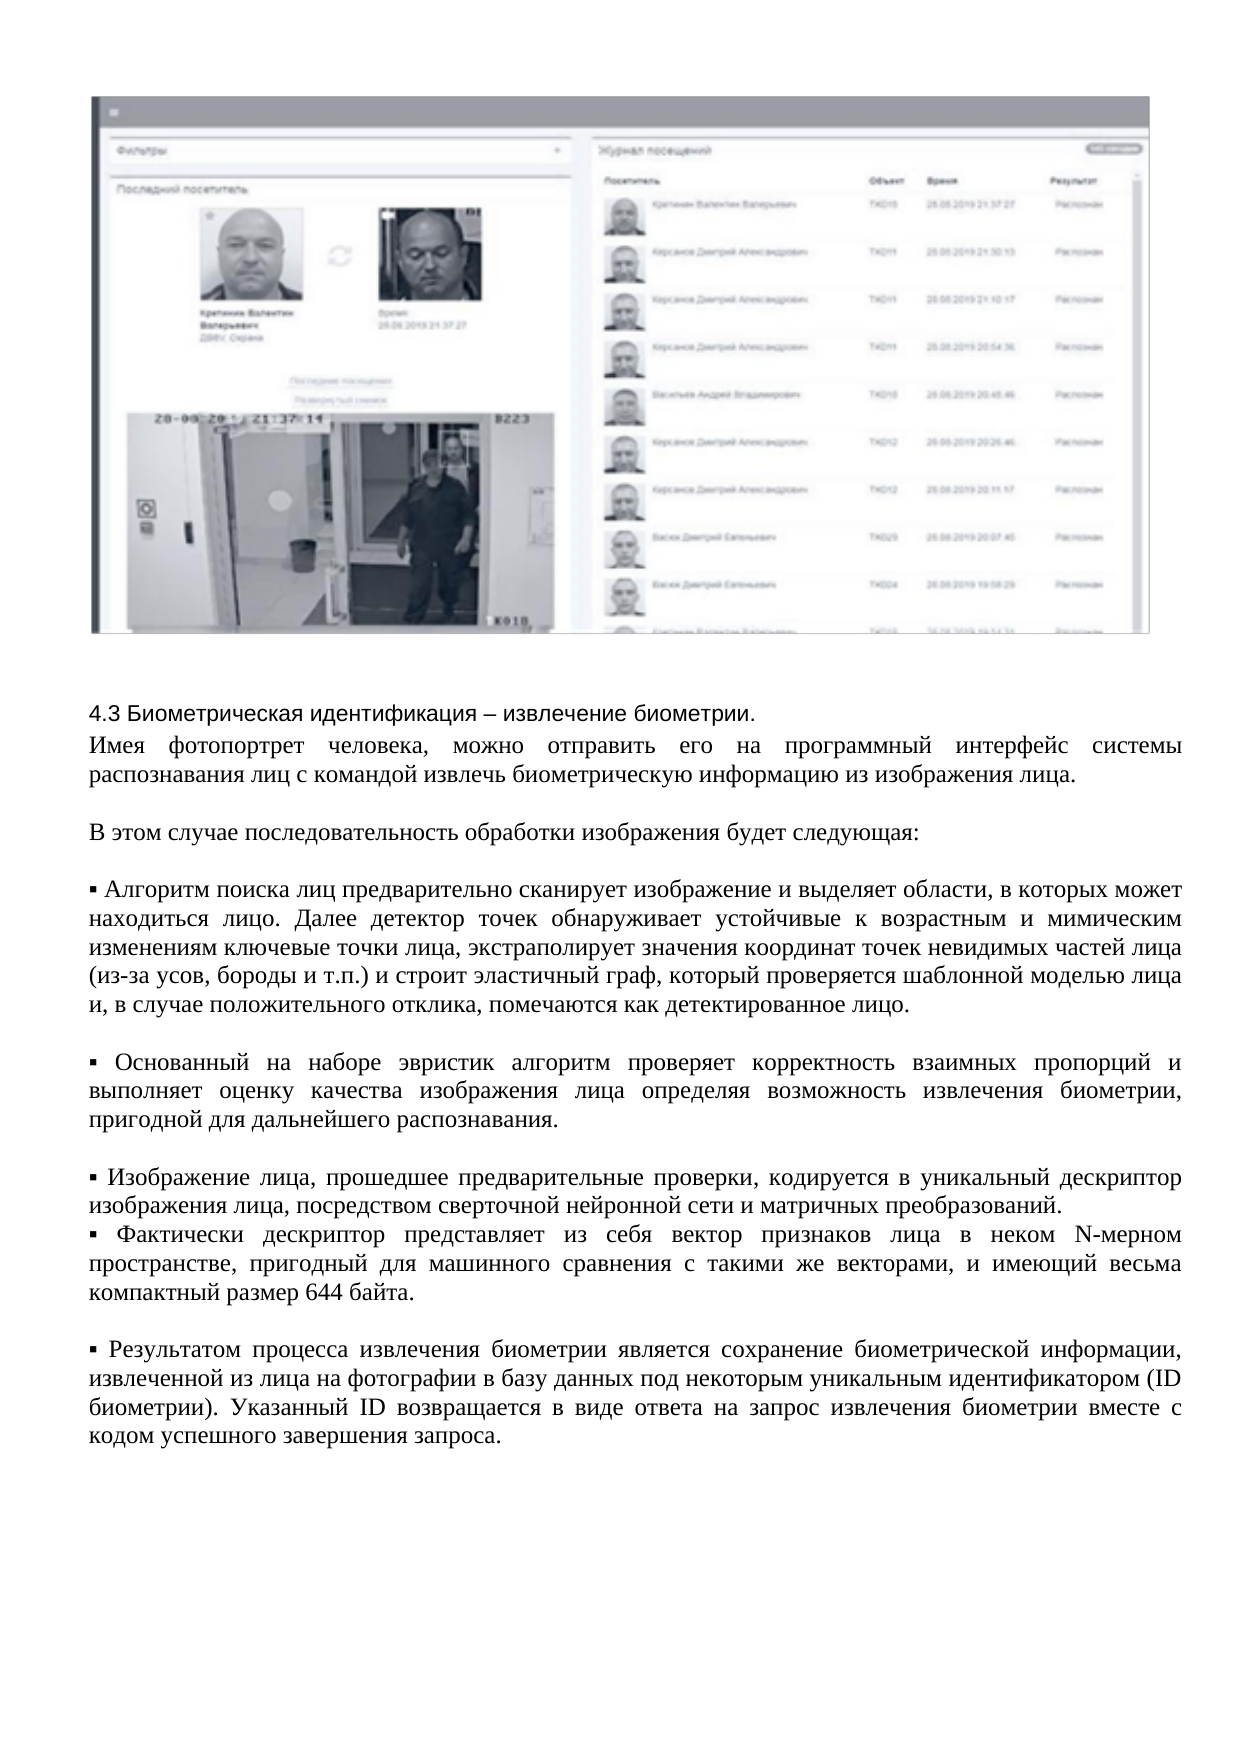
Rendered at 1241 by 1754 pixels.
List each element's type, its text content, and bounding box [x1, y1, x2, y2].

text ▪ Основанный на наборе эвристик алгоритм проверяет корректность взаимных пропорций и выполняет оценку качества изображения лица определяя возможность извлечения биометрии, пригодной для дальнейшего распознавания. [88, 1047, 1183, 1133]
text ▪ Результатом процесса извлечения биометрии является сохранение биометрической информации, извлеченной из лица на фотографии в базу данных под некоторым уникальным идентификатором (ID биометрии). Указанный ID возвращается в виде ответа на запрос извлечения биометрии вместе с кодом успешного завершения запроса. [88, 1334, 1183, 1449]
text ▪ Изображение лица, прошедшее предварительные проверки, кодируется в уникальный дескриптор изображения лица, посредством сверточной нейронной сети и матричных преобразований. [88, 1162, 1183, 1219]
picture [88, 93, 1154, 697]
text Имея фотопортрет человека, можно отправить его на программный интерфейс системы распознавания лиц с командой извлечь биометрическую информацию из изображения лица. [88, 731, 1183, 788]
text В этом случае последовательность обработки изображения будет следующая: [88, 817, 1183, 846]
text ▪ Алгоритм поиска лиц предварительно сканирует изображение и выделяет области, в которых может находиться лицо. Далее детектор точек обнаруживает устойчивые к возрастным и мимическим изменениям ключевые точки лица, экстраполирует значения координат точек невидимых частей лица (из-за усов, бороды и т.п.) и строит эластичный граф, который проверяется шаблонной моделью лица и, в случае положительного отклика, помечаются как детектированное лицо. [88, 874, 1183, 1018]
text ▪ Фактически дескриптор представляет из себя вектор признаков лица в неком N-мерном пространстве, пригодный для машинного сравнения с такими же векторами, и имеющий весьма компактный размер 644 байта. [88, 1219, 1183, 1306]
